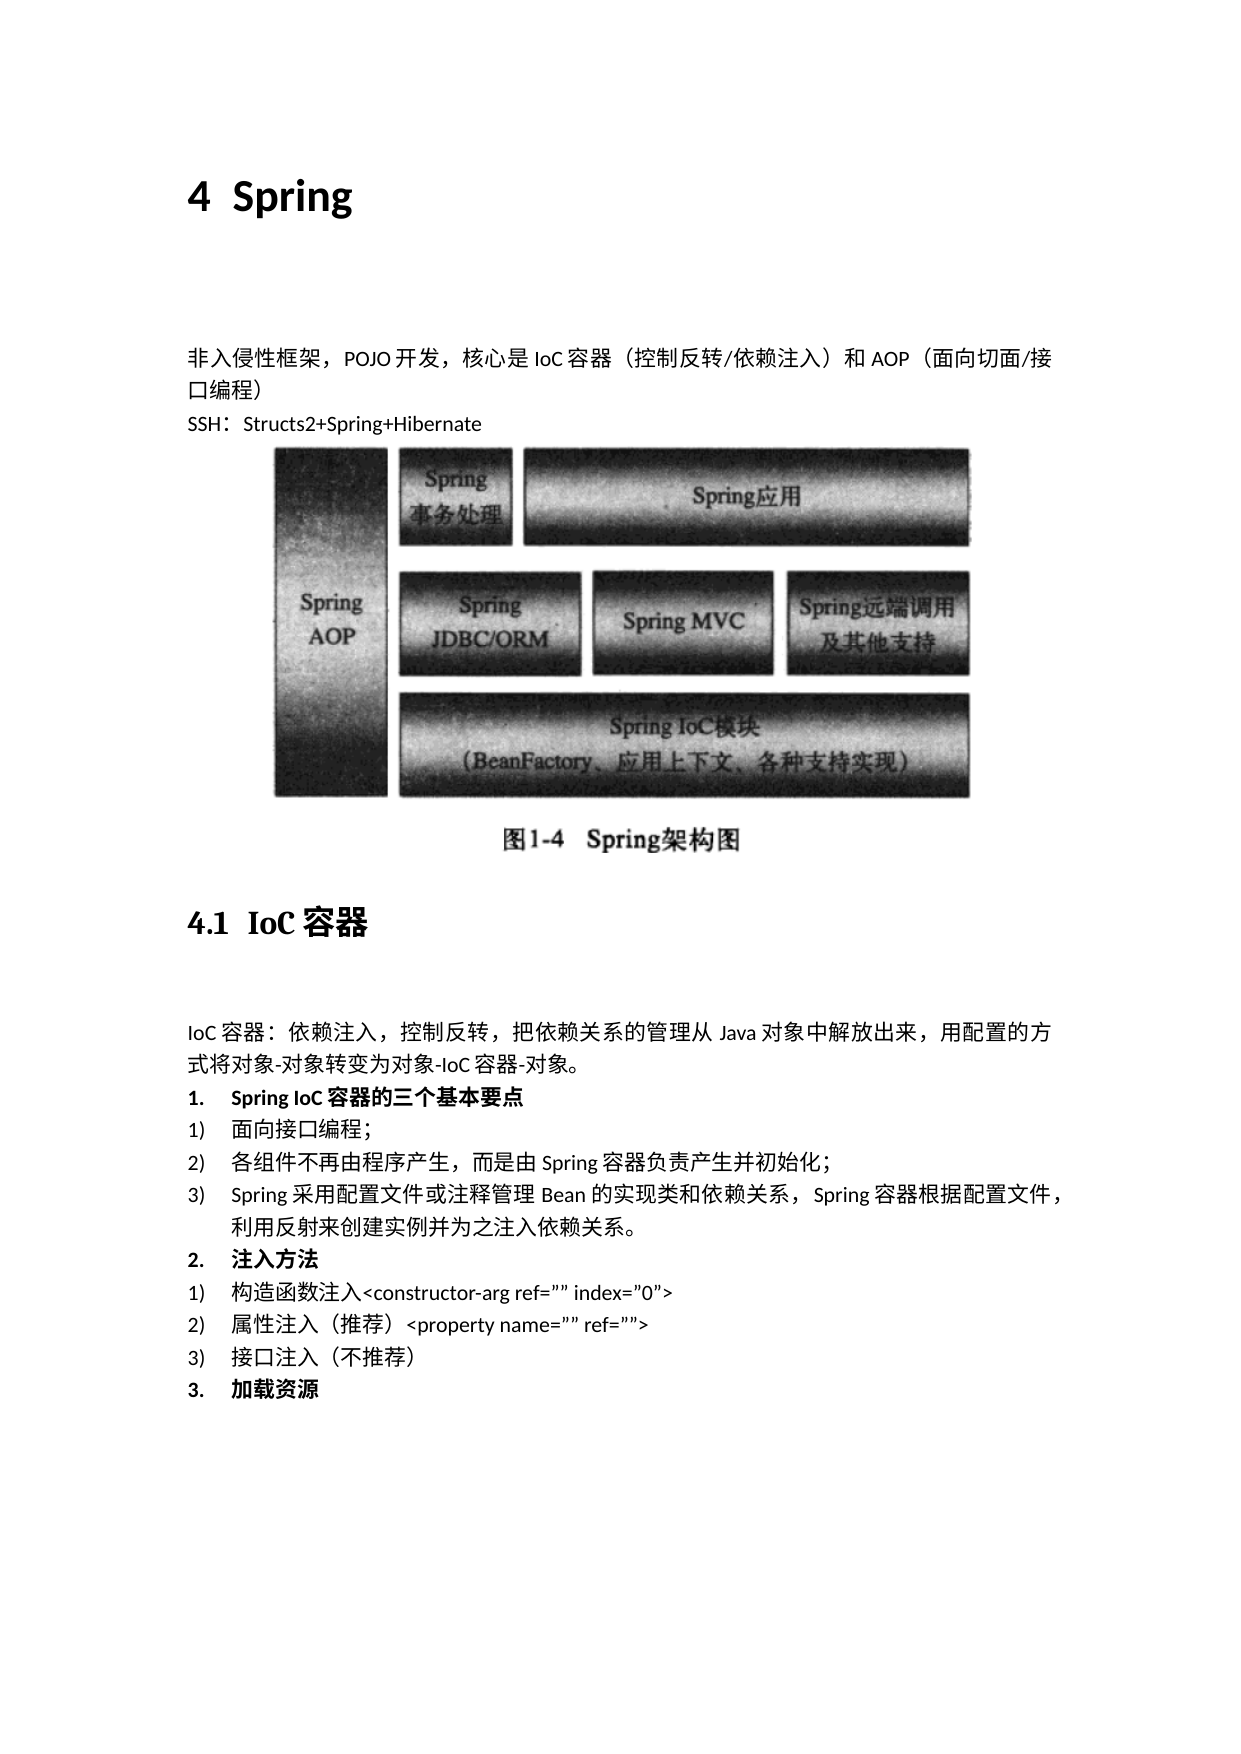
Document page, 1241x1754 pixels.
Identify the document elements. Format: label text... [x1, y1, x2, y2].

list 各组件不再由程序产生，而是由Spring容器负责产生并初始化； [187, 1144, 1053, 1177]
text IoC容器：依赖注入，控制反转，把依赖关系的管理从Java对象中解放出来，用配置的方式将对象-对象转变为对象-IoC容器-对象。 [187, 1014, 1053, 1079]
text 非入侵性框架，POJO开发，核心是IoC容器（控制反转/依赖注入）和AOP（面向切面/接口编程） [187, 340, 1053, 405]
list 加载资源 [187, 1372, 1053, 1404]
text SSH：Structs2+Spring+Hibernate [187, 405, 1053, 438]
list 注入方法 [187, 1242, 1053, 1274]
list 属性注入（推荐）<property name=”” ref=””> [187, 1307, 1053, 1339]
list 构造函数注入<constructor-arg ref=”” index=”0”> [187, 1274, 1053, 1307]
list Spring采用配置文件或注释管理Bean的实现类和依赖关系，Spring容器根据配置文件，利用反射来创建实例并为之注入依赖关系。 [187, 1177, 1053, 1242]
subtitle Spring [187, 162, 1053, 227]
list 接口注入（不推荐） [187, 1339, 1053, 1372]
list 面向接口编程； [187, 1112, 1053, 1144]
list Spring IoC容器的三个基本要点 [187, 1079, 1053, 1112]
subtitle IoC容器 [187, 887, 1053, 952]
picture [268, 437, 973, 853]
